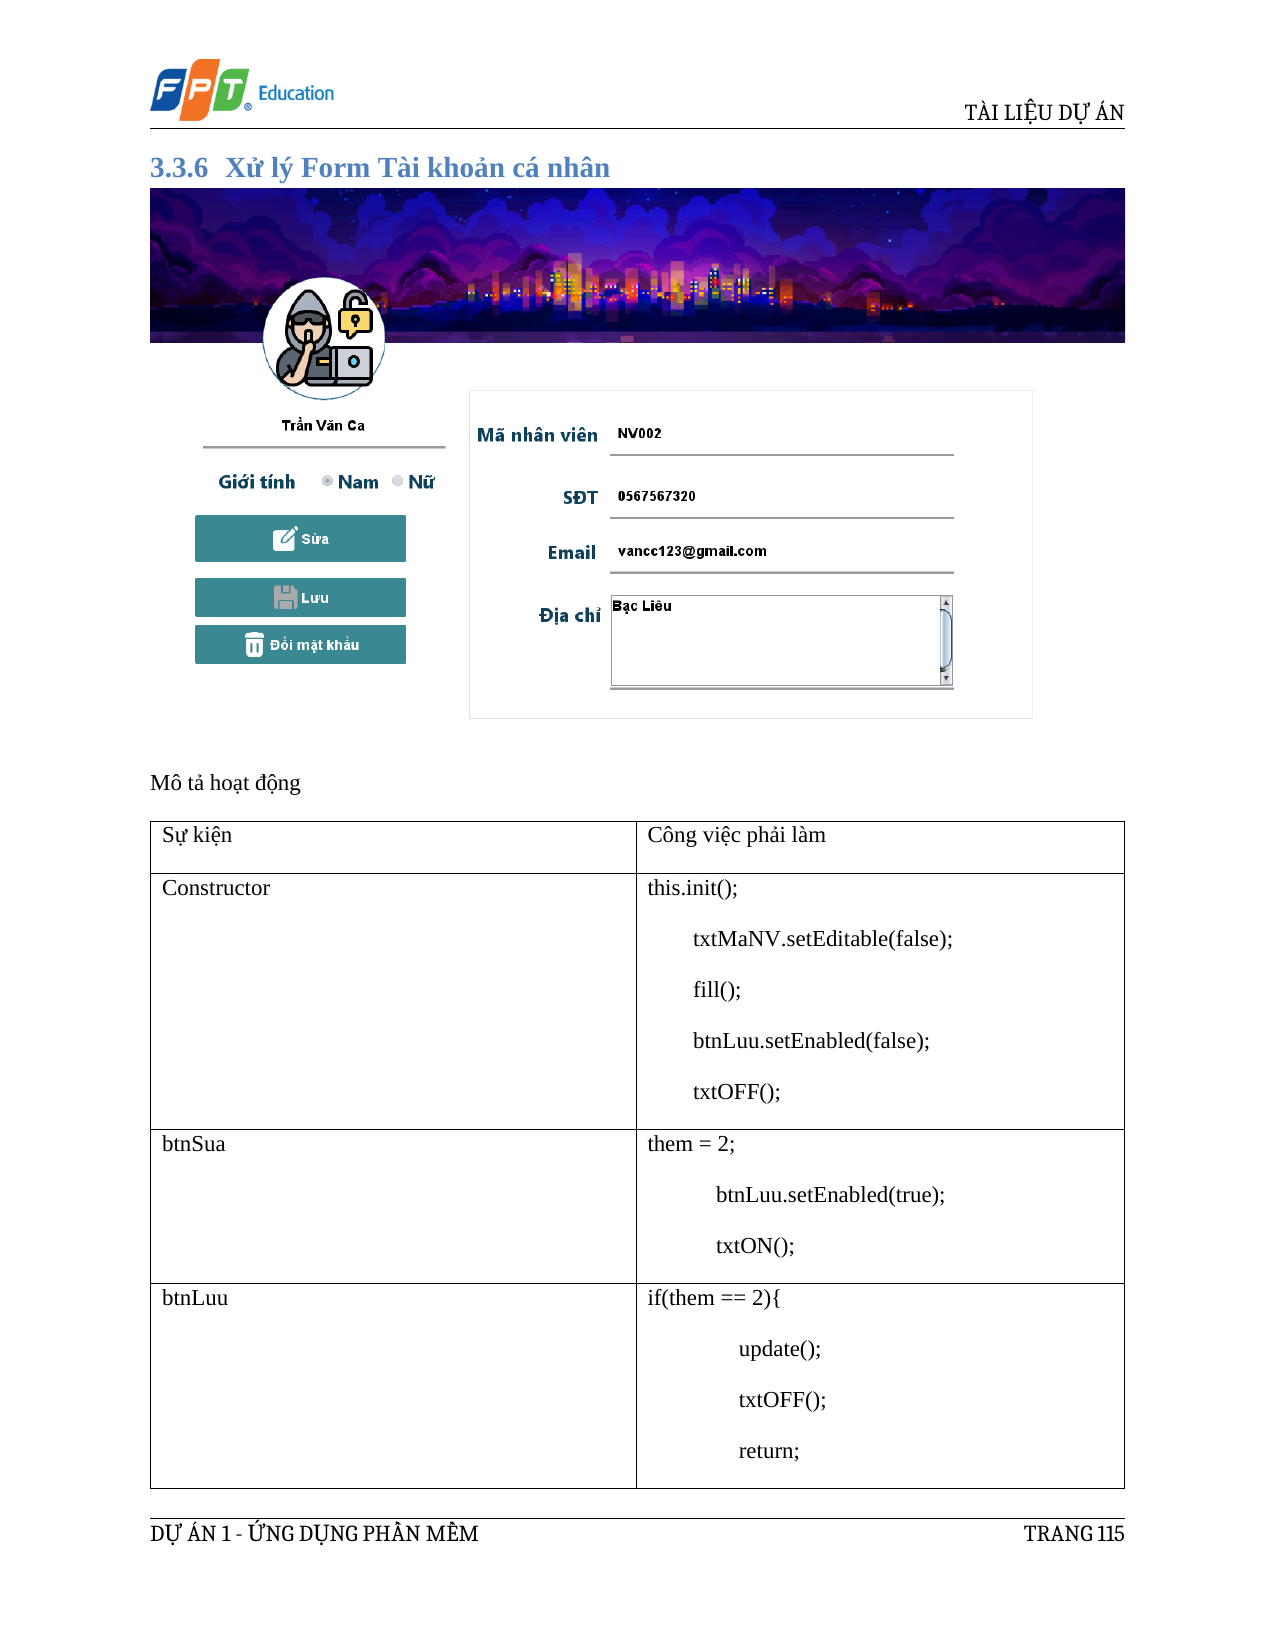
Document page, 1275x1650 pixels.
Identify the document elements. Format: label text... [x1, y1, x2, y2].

picture [150, 188, 1125, 745]
table_cell this.init(); txtMaNV.setEditable(false); fill(); btnLuu.setEnabled(false); txtOFF(); [637, 874, 1124, 1129]
table_cell them = 2; btnLuu.setEnabled(true); txtON(); [637, 1130, 1124, 1283]
subtitle Xử lý Form Tài khoản cá nhân [150, 150, 1125, 183]
table_cell btnSua [151, 1130, 636, 1283]
table_cell btnLuu [151, 1284, 636, 1488]
table_cell Constructor [151, 874, 636, 1129]
table_header Sự kiện [151, 822, 636, 873]
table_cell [637, 1284, 1124, 1488]
picture [150, 59, 336, 121]
table_header Công việc phải làm [637, 822, 1124, 873]
text Mô tả hoạt động [150, 769, 1125, 796]
